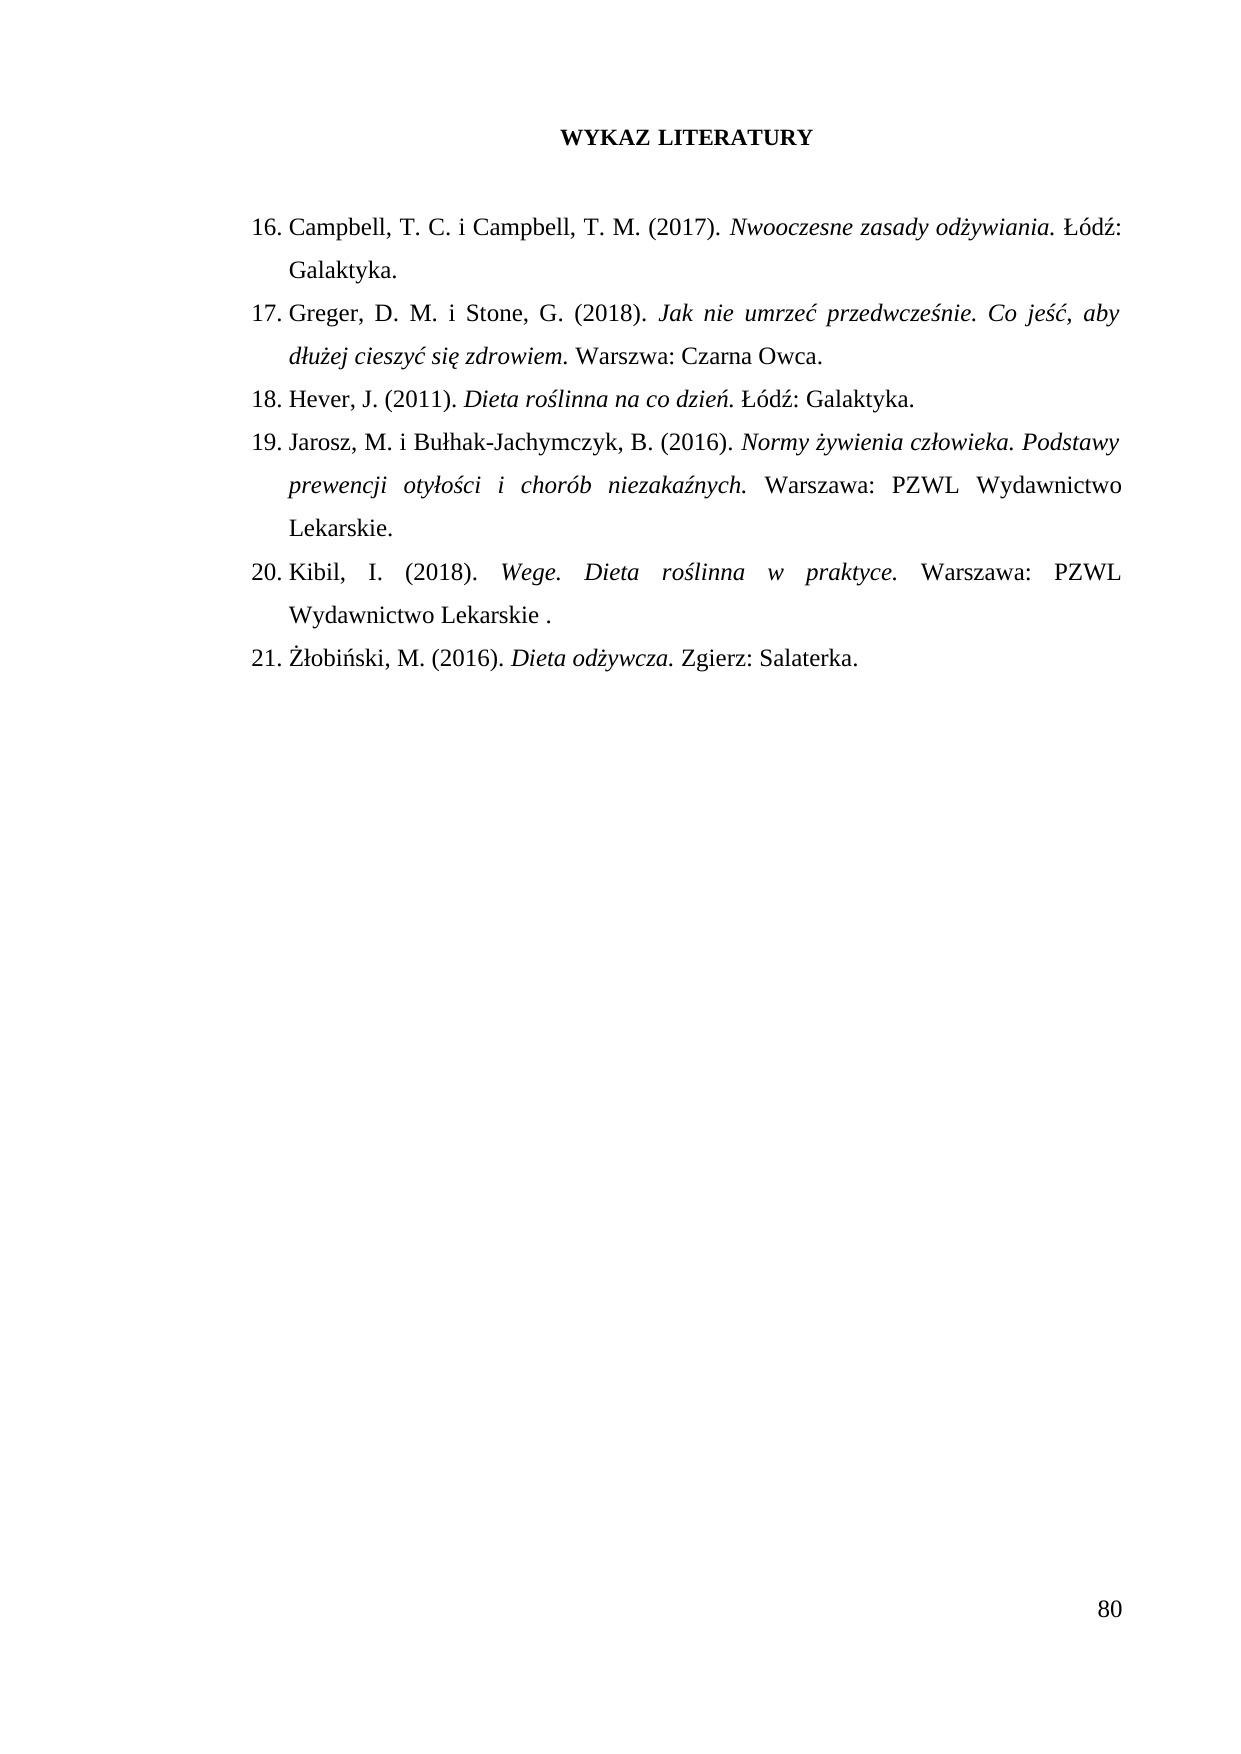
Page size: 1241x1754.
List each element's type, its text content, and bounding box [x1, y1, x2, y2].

list Kibil, I. (2018). Wege. Dieta roślinna w praktyce. Warszawa: PZWL Wydawnictwo Lekarskie . [251, 557, 1122, 628]
list Greger, D. M. i Stone, G. (2018). Jak nie umrzeć przedwcześnie. Co jeść, aby dłużej cieszyć się zdrowiem. Warszwa: Czarna Owca. [251, 298, 1122, 370]
list Żłobiński, M. (2016). Dieta odżywcza. Zgierz: Salaterka. [251, 643, 1122, 672]
list Jarosz, M. i Bułhak-Jachymczyk, B. (2016). Normy żywienia człowieka. Podstawy prewencji otyłości i chorób niezakaźnych. Warszawa: PZWL Wydawnictwo Lekarskie. [251, 427, 1122, 542]
subtitle wykaz literatury [177, 118, 1122, 152]
list Campbell, T. C. i Campbell, T. M. (2017). Nwooczesne zasady odżywiania. Łódź: Galaktyka. [251, 212, 1122, 283]
list Hever, J. (2011). Dieta roślinna na co dzień. Łódź: Galaktyka. [251, 384, 1122, 413]
